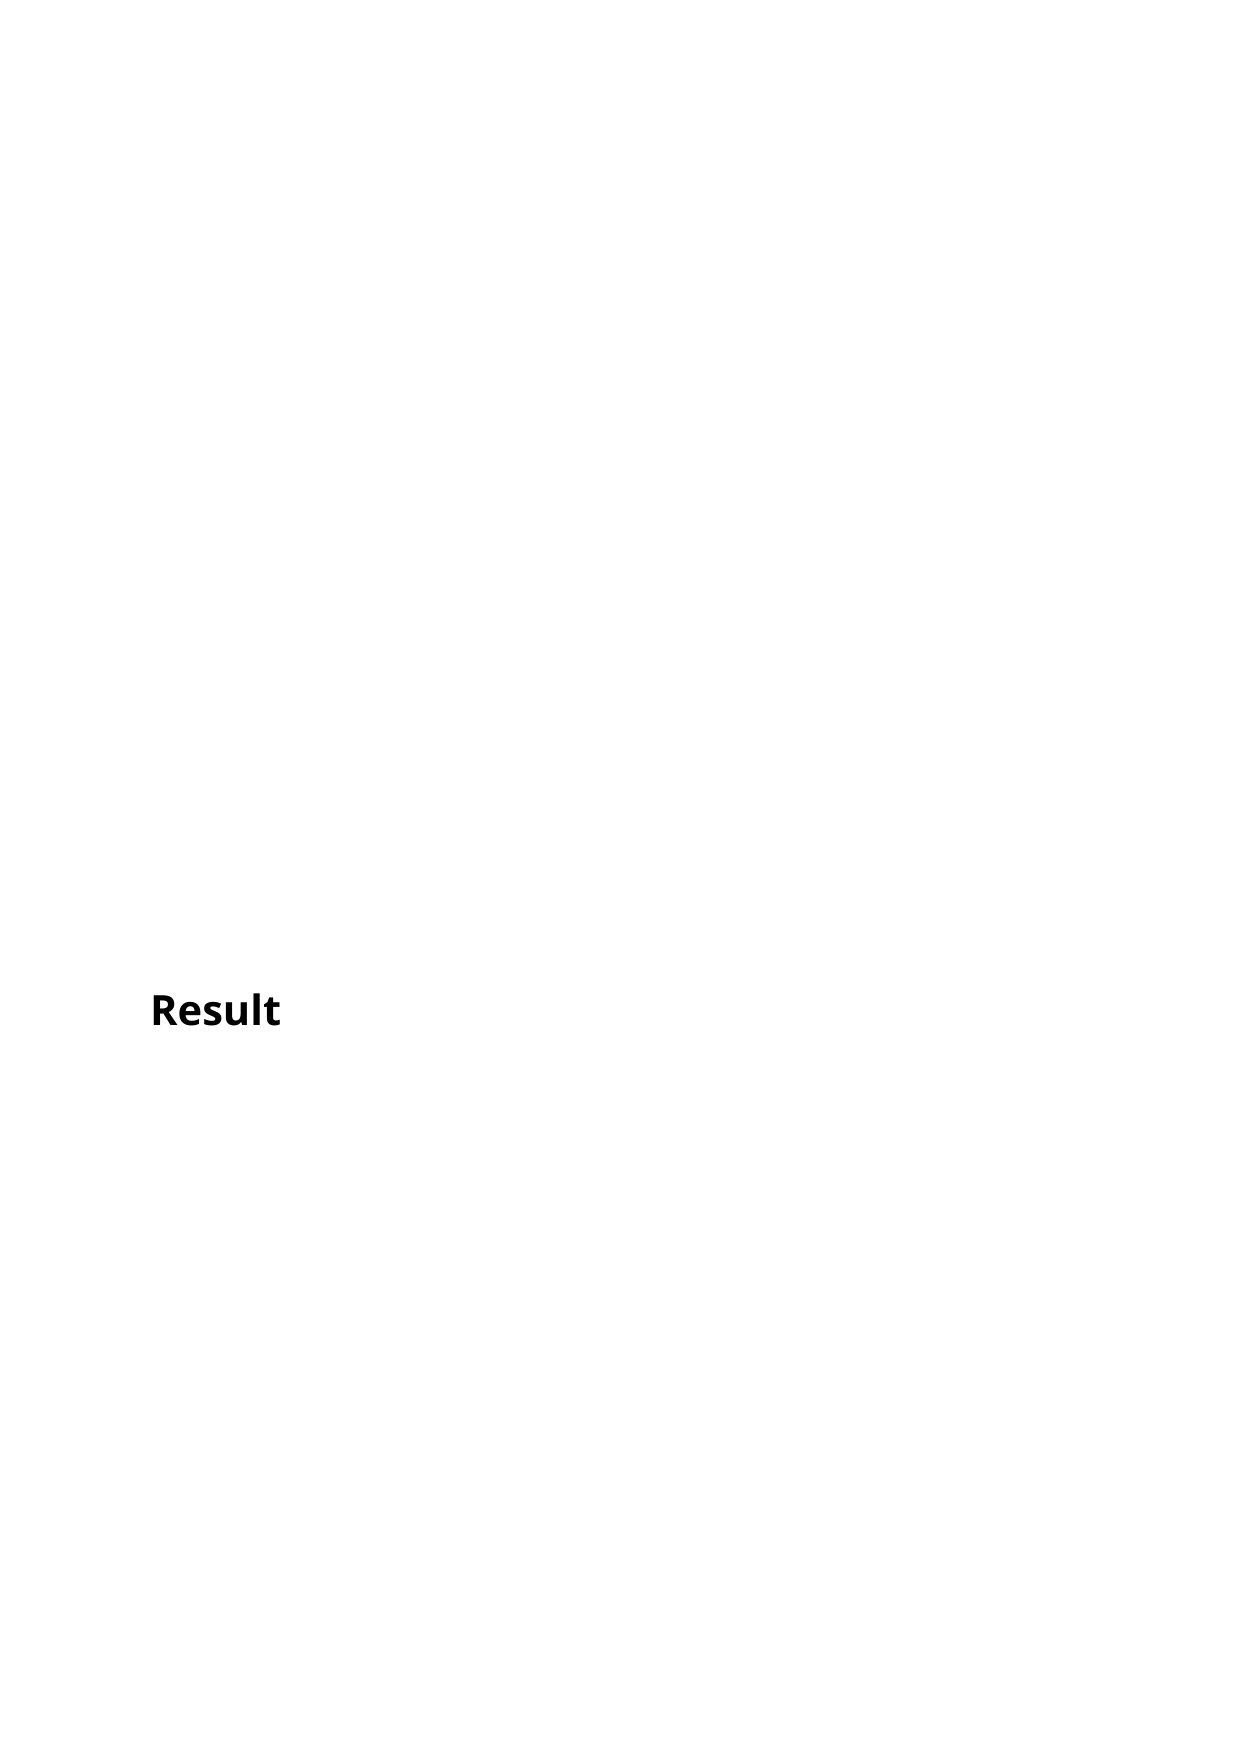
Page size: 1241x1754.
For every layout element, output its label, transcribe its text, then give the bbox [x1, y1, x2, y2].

text Result [150, 981, 1090, 1038]
